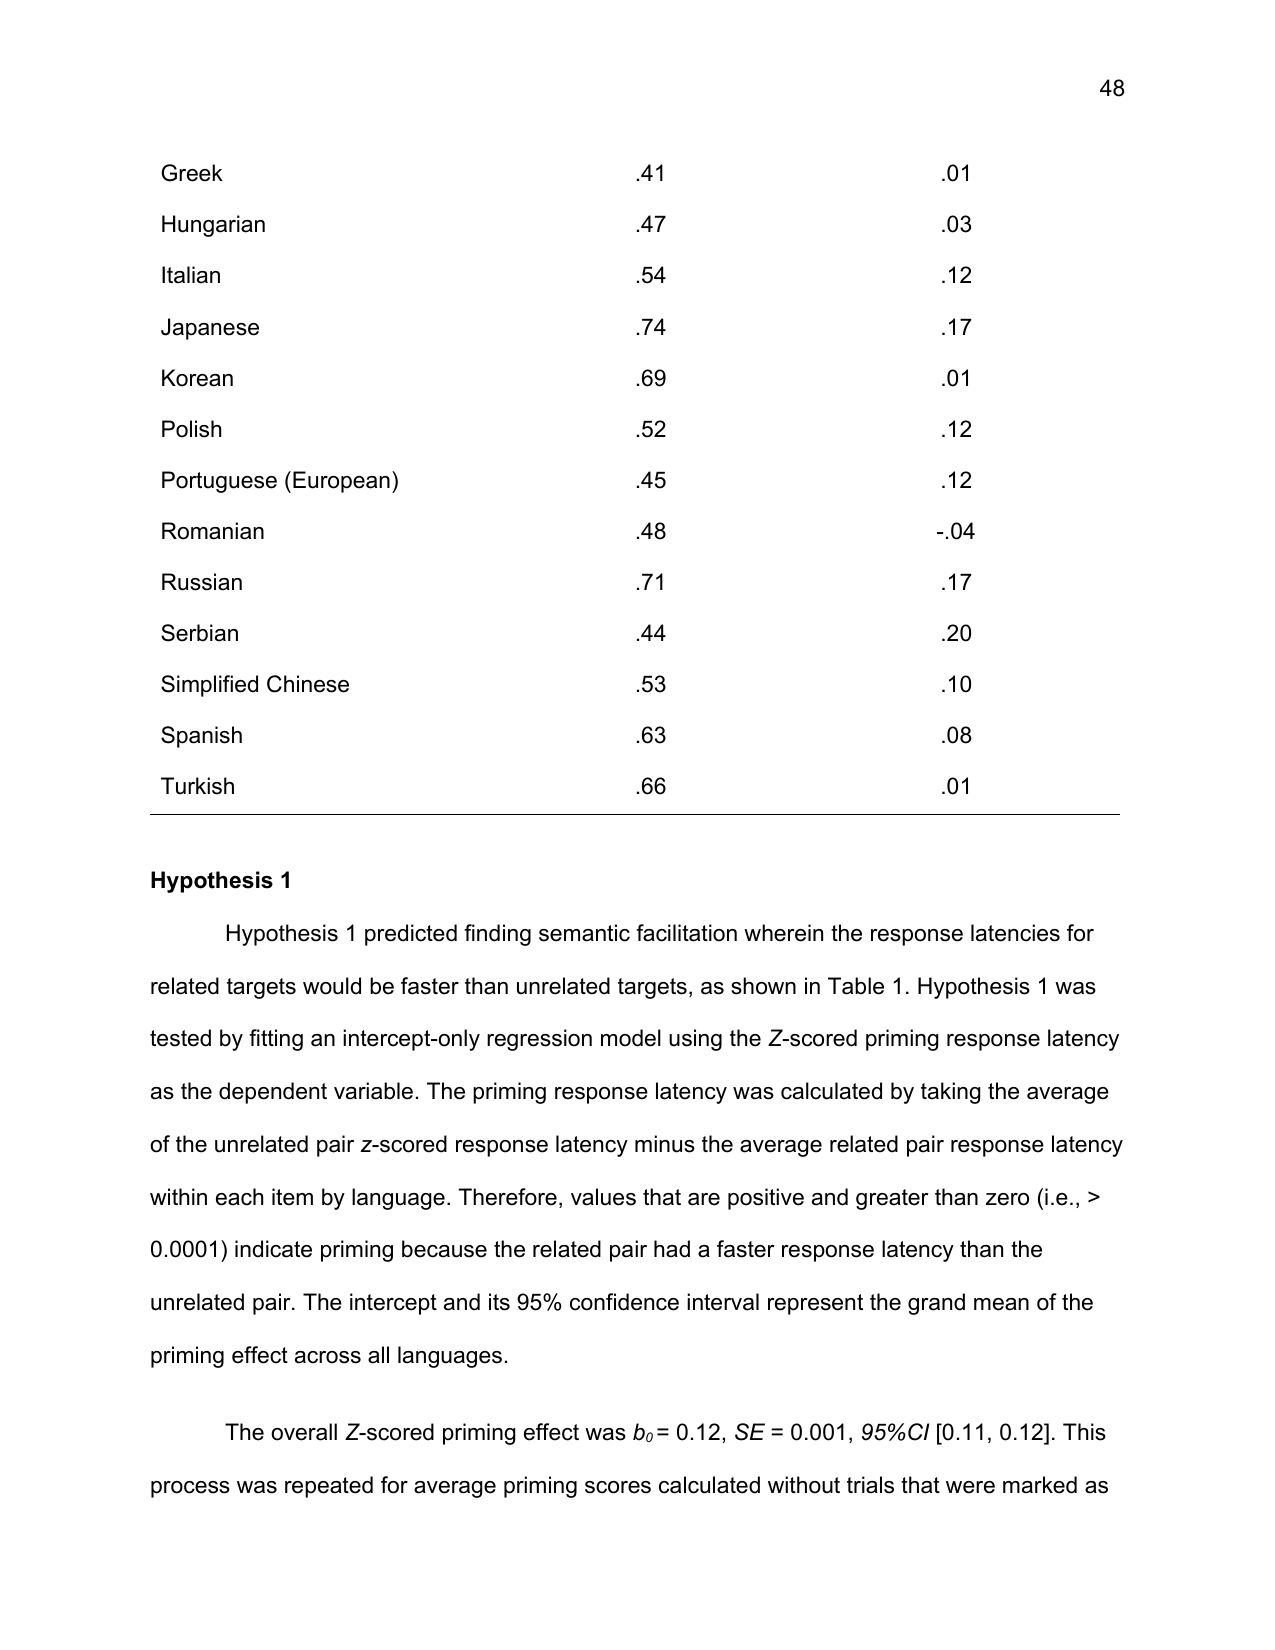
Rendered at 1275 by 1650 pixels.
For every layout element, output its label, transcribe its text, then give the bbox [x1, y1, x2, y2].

table_cell Russian [150, 558, 509, 609]
table_cell Greek [150, 150, 509, 201]
table_cell .52 [509, 405, 792, 456]
table_cell .71 [509, 558, 792, 609]
table_cell .74 [509, 303, 792, 354]
table_cell .17 [792, 303, 1120, 354]
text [150, 1419, 1125, 1498]
table_cell .03 [792, 201, 1120, 252]
table_cell .01 [792, 763, 1120, 813]
table_cell .12 [792, 456, 1120, 507]
table_cell Korean [150, 354, 509, 405]
table_cell .53 [509, 660, 792, 711]
table_cell .54 [509, 252, 792, 303]
table_cell Simplified Chinese [150, 660, 509, 711]
table_cell .08 [792, 711, 1120, 762]
table_cell .44 [509, 609, 792, 660]
table_cell .01 [792, 354, 1120, 405]
table_cell Spanish [150, 711, 509, 762]
table_cell .48 [509, 507, 792, 558]
table_cell Turkish [150, 763, 509, 813]
table_cell .01 [792, 150, 1120, 201]
table_cell .17 [792, 558, 1120, 609]
table_cell -.04 [792, 507, 1120, 558]
table_cell .10 [792, 660, 1120, 711]
text Hypothesis 1 [150, 867, 1125, 894]
table_cell .12 [792, 252, 1120, 303]
table_cell .47 [509, 201, 792, 252]
table_cell Serbian [150, 609, 509, 660]
table_cell .66 [509, 763, 792, 813]
table_cell .41 [509, 150, 792, 201]
table_cell .12 [792, 405, 1120, 456]
table_cell .63 [509, 711, 792, 762]
table_cell Portuguese (European) [150, 456, 509, 507]
table_cell .20 [792, 609, 1120, 660]
table_cell .69 [509, 354, 792, 405]
table_cell Japanese [150, 303, 509, 354]
table_cell Hungarian [150, 201, 509, 252]
table_cell .45 [509, 456, 792, 507]
table_cell Romanian [150, 507, 509, 558]
table_cell Italian [150, 252, 509, 303]
text Hypothesis 1 predicted finding semantic facilitation wherein the response latencies for related targets would be faster than unrelated targets, as shown in Table 1. Hypothesis 1 was tested by fitting an intercept-only regression model using the Z-scored priming response latency as the dependent variable. The priming response latency was calculated by taking the average of the unrelated pair z-scored response latency minus the average related pair response latency within each item by language. Therefore, values that are positive and greater than zero (i.e., > 0.0001) indicate priming because the related pair had a faster response latency than the unrelated pair. The intercept and its 95% confidence interval represent the grand mean of the priming effect across all languages. [150, 920, 1125, 1368]
table_cell Polish [150, 405, 509, 456]
